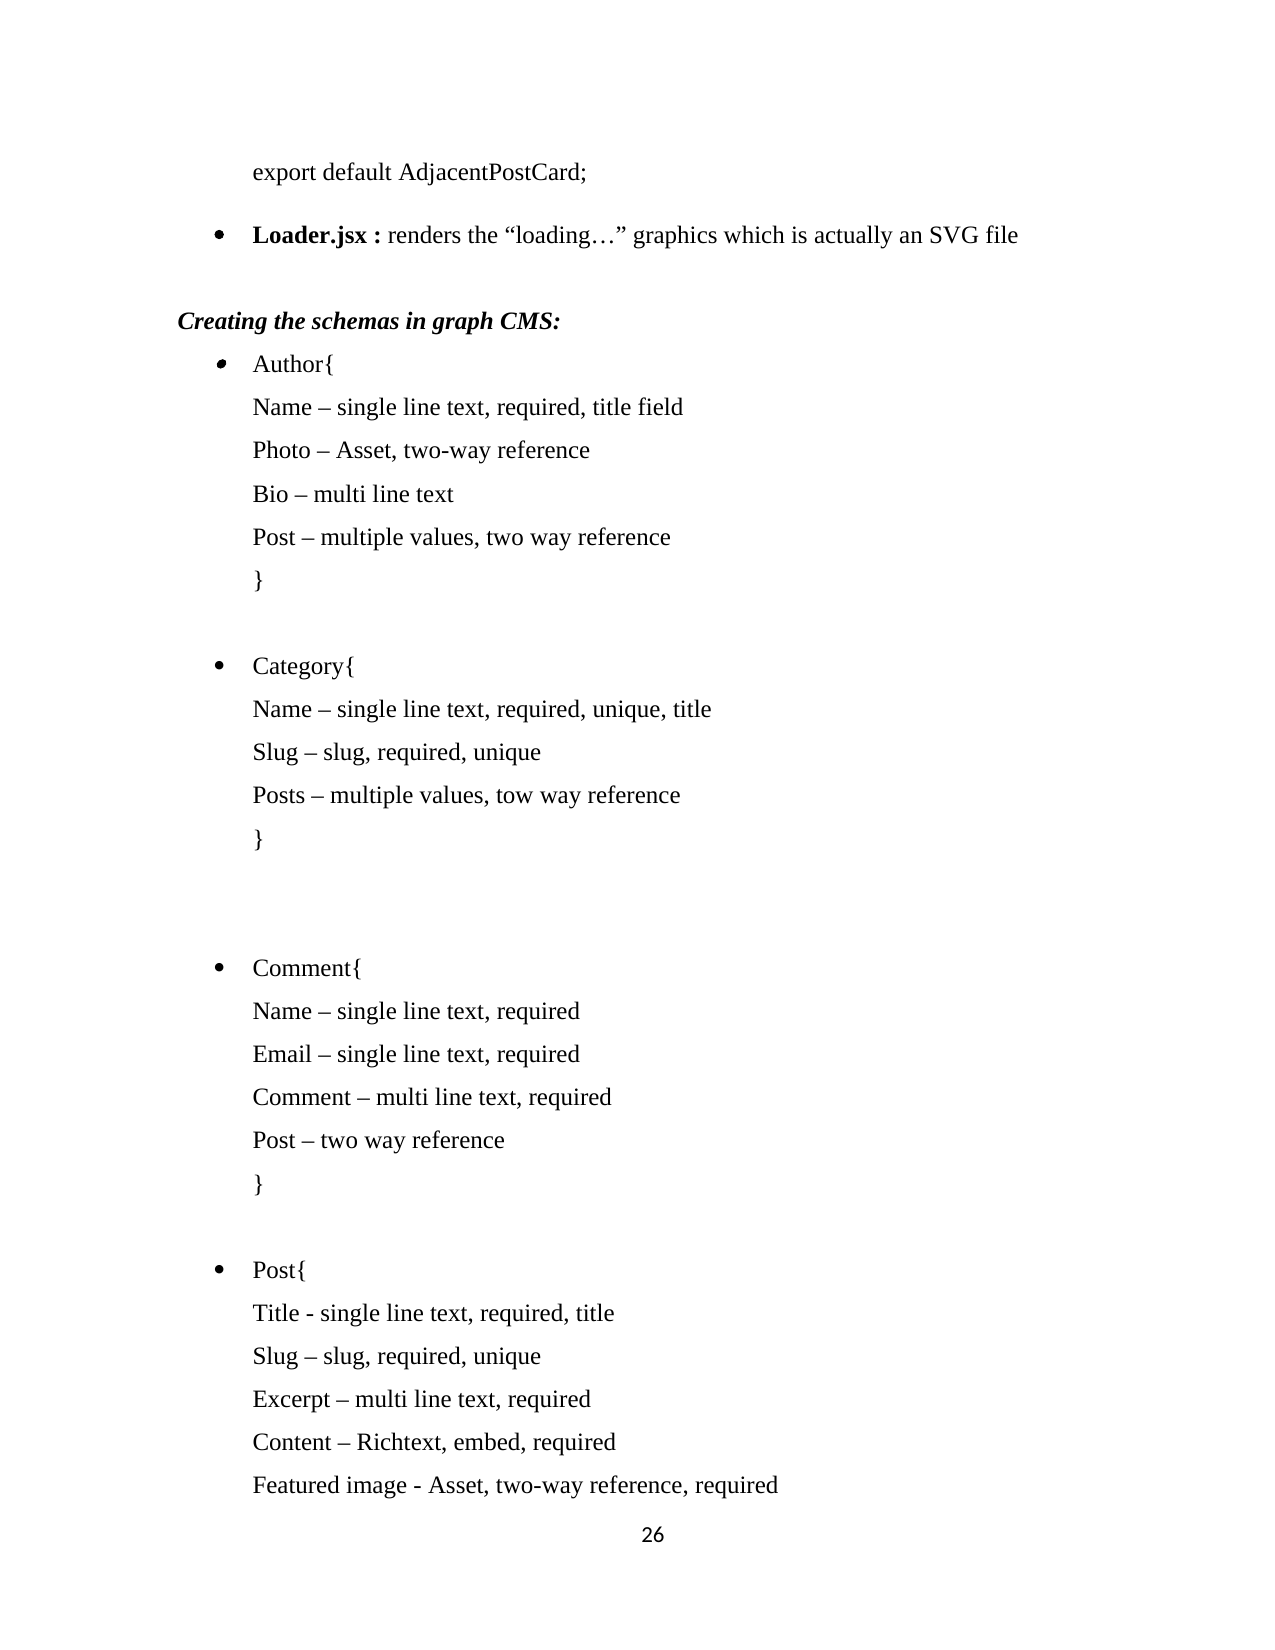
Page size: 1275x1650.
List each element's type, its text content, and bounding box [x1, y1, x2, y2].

list Category{ [215, 651, 1128, 680]
text Content – Richtext, embed, required [252, 1427, 1128, 1456]
text Comment – multi line text, required [252, 1082, 1128, 1111]
text Bio – multi line text [252, 479, 1128, 507]
text } [252, 824, 1128, 852]
text Post – multiple values, two way reference [252, 522, 1128, 551]
text Creating the schemas in graph CMS: [177, 306, 1128, 335]
text } [252, 1169, 1128, 1197]
list Author{ [215, 349, 1128, 378]
text Posts – multiple values, tow way reference [252, 781, 1128, 809]
list Post{ [215, 1255, 1128, 1284]
text export default AdjacentPostCard; [252, 152, 1128, 186]
text Featured image - Asset, two-way reference, required [252, 1471, 1128, 1499]
text Photo – Asset, two-way reference [252, 436, 1128, 464]
text Title - single line text, required, title [252, 1298, 1128, 1327]
text Slug – slug, required, unique [252, 1341, 1128, 1370]
list Loader.jsx : renders the “loading…” graphics which is actually an SVG file [215, 220, 1128, 249]
list Comment{ [215, 953, 1128, 982]
text } [252, 565, 1128, 594]
text Name – single line text, required, title field [252, 392, 1128, 421]
text Excerpt – multi line text, required [252, 1384, 1128, 1413]
text Name – single line text, required, unique, title [252, 694, 1128, 723]
text Email – single line text, required [252, 1039, 1128, 1068]
text Post – two way reference [252, 1126, 1128, 1154]
text Slug – slug, required, unique [252, 737, 1128, 766]
text Name – single line text, required [252, 996, 1128, 1025]
